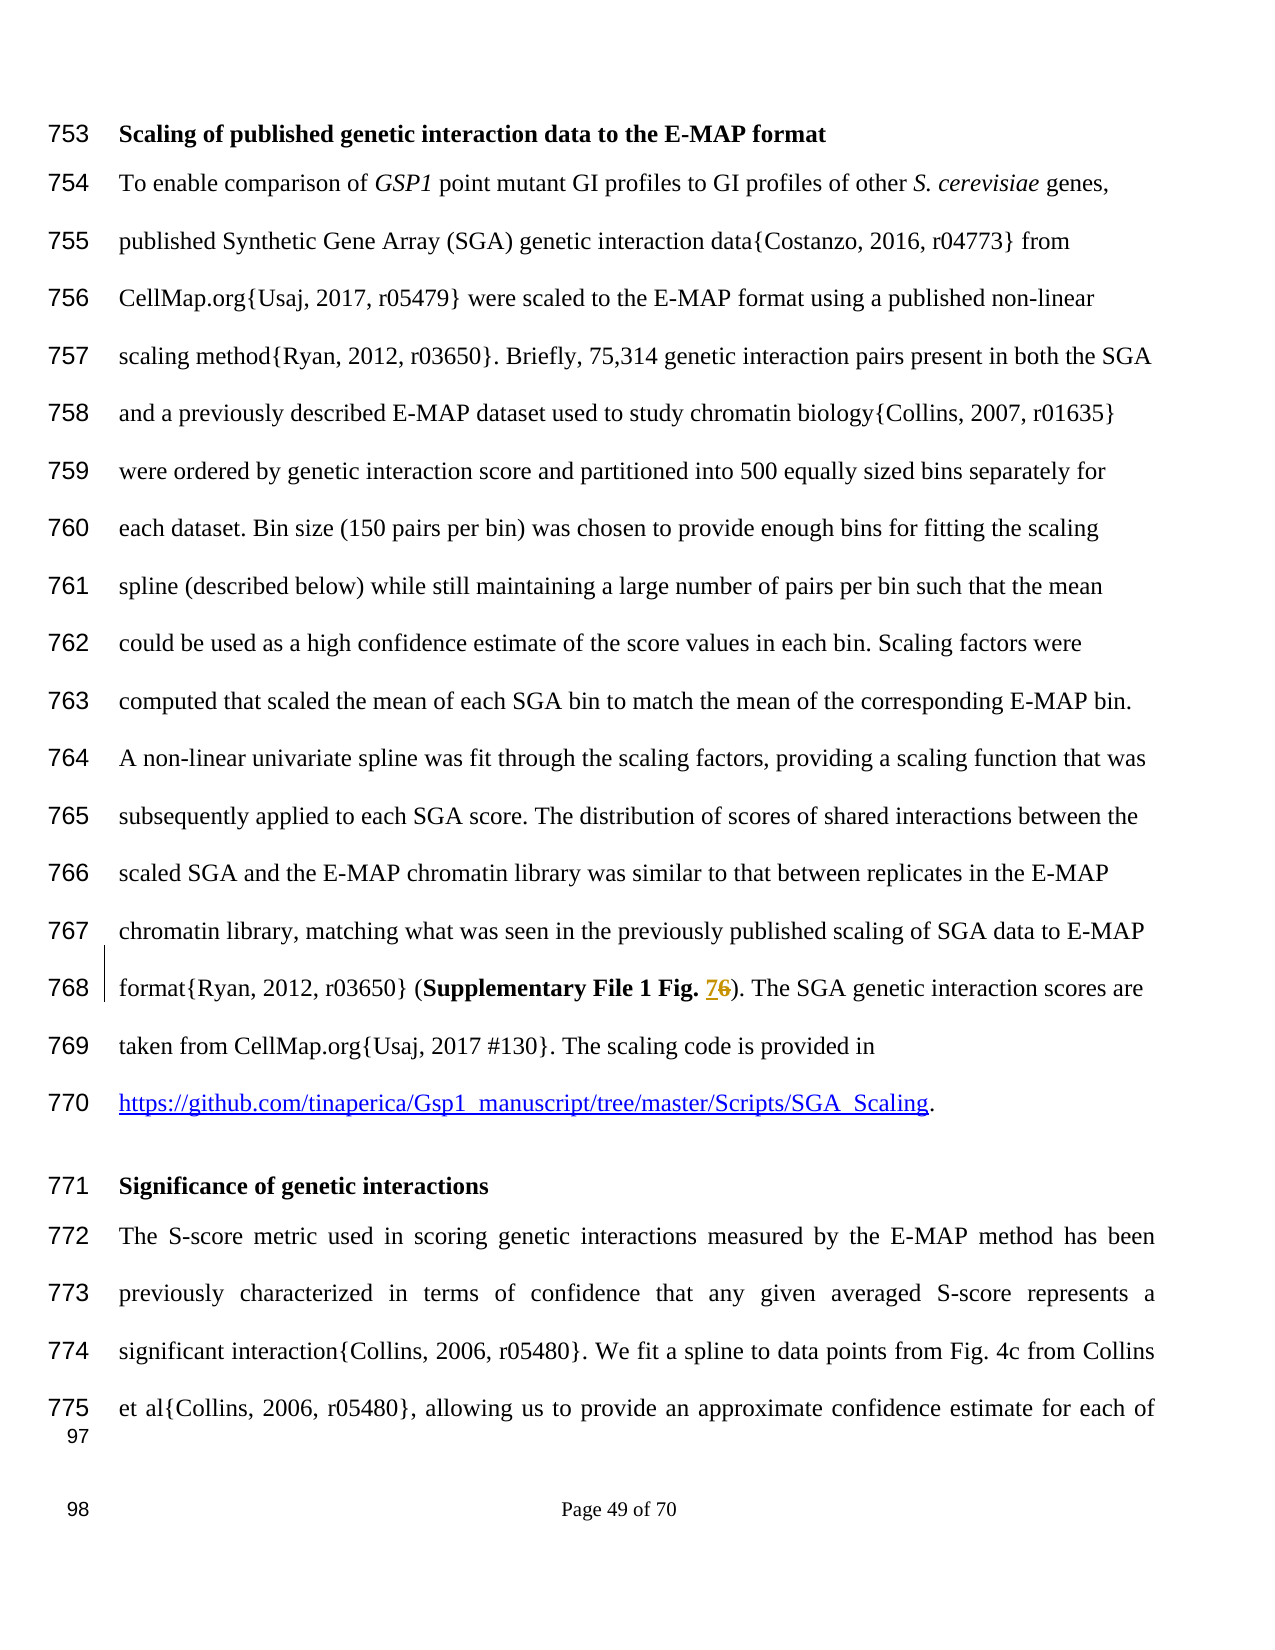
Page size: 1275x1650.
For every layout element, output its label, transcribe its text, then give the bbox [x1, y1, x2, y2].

subtitle Scaling of published genetic interaction data to the E-MAP format [119, 119, 1156, 147]
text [119, 1221, 1156, 1422]
subtitle Significance of genetic interactions [119, 1171, 1156, 1200]
text To enable comparison of GSP1 point mutant GI profiles to GI profiles of other S. cerevisiae genes, published Synthetic Gene Array (SGA) genetic interaction data{Costanzo, 2016, r04773} from CellMap.org{Usaj, 2017, r05479} were scaled to the E-MAP format using a published non-linear scaling method{Ryan, 2012, r03650}. Briefly, 75,314 genetic interaction pairs present in both the SGA and a previously described E-MAP dataset used to study chromatin biology{Collins, 2007, r01635} were ordered by genetic interaction score and partitioned into 500 equally sized bins separately for each dataset. Bin size (150 pairs per bin) was chosen to provide enough bins for fitting the scaling spline (described below) while still maintaining a large number of pairs per bin such that the mean could be used as a high confidence estimate of the score values in each bin. Scaling factors were computed that scaled the mean of each SGA bin to match the mean of the corresponding E-MAP bin. A non-linear univariate spline was fit through the scaling factors, providing a scaling function that was subsequently applied to each SGA score. The distribution of scores of shared interactions between the scaled SGA and the E-MAP chromatin library was similar to that between replicates in the E-MAP chromatin library, matching what was seen in the previously published scaling of SGA data to E-MAP format{Ryan, 2012, r03650} (Supplementary File 1 Fig. ). The SGA genetic interaction scores are taken from CellMap.org{Usaj, 2017 #130}. The scaling code is provided in https://github.com/tinaperica/Gsp1_manuscript/tree/master/Scripts/SGA_Scaling. [119, 168, 1156, 1117]
